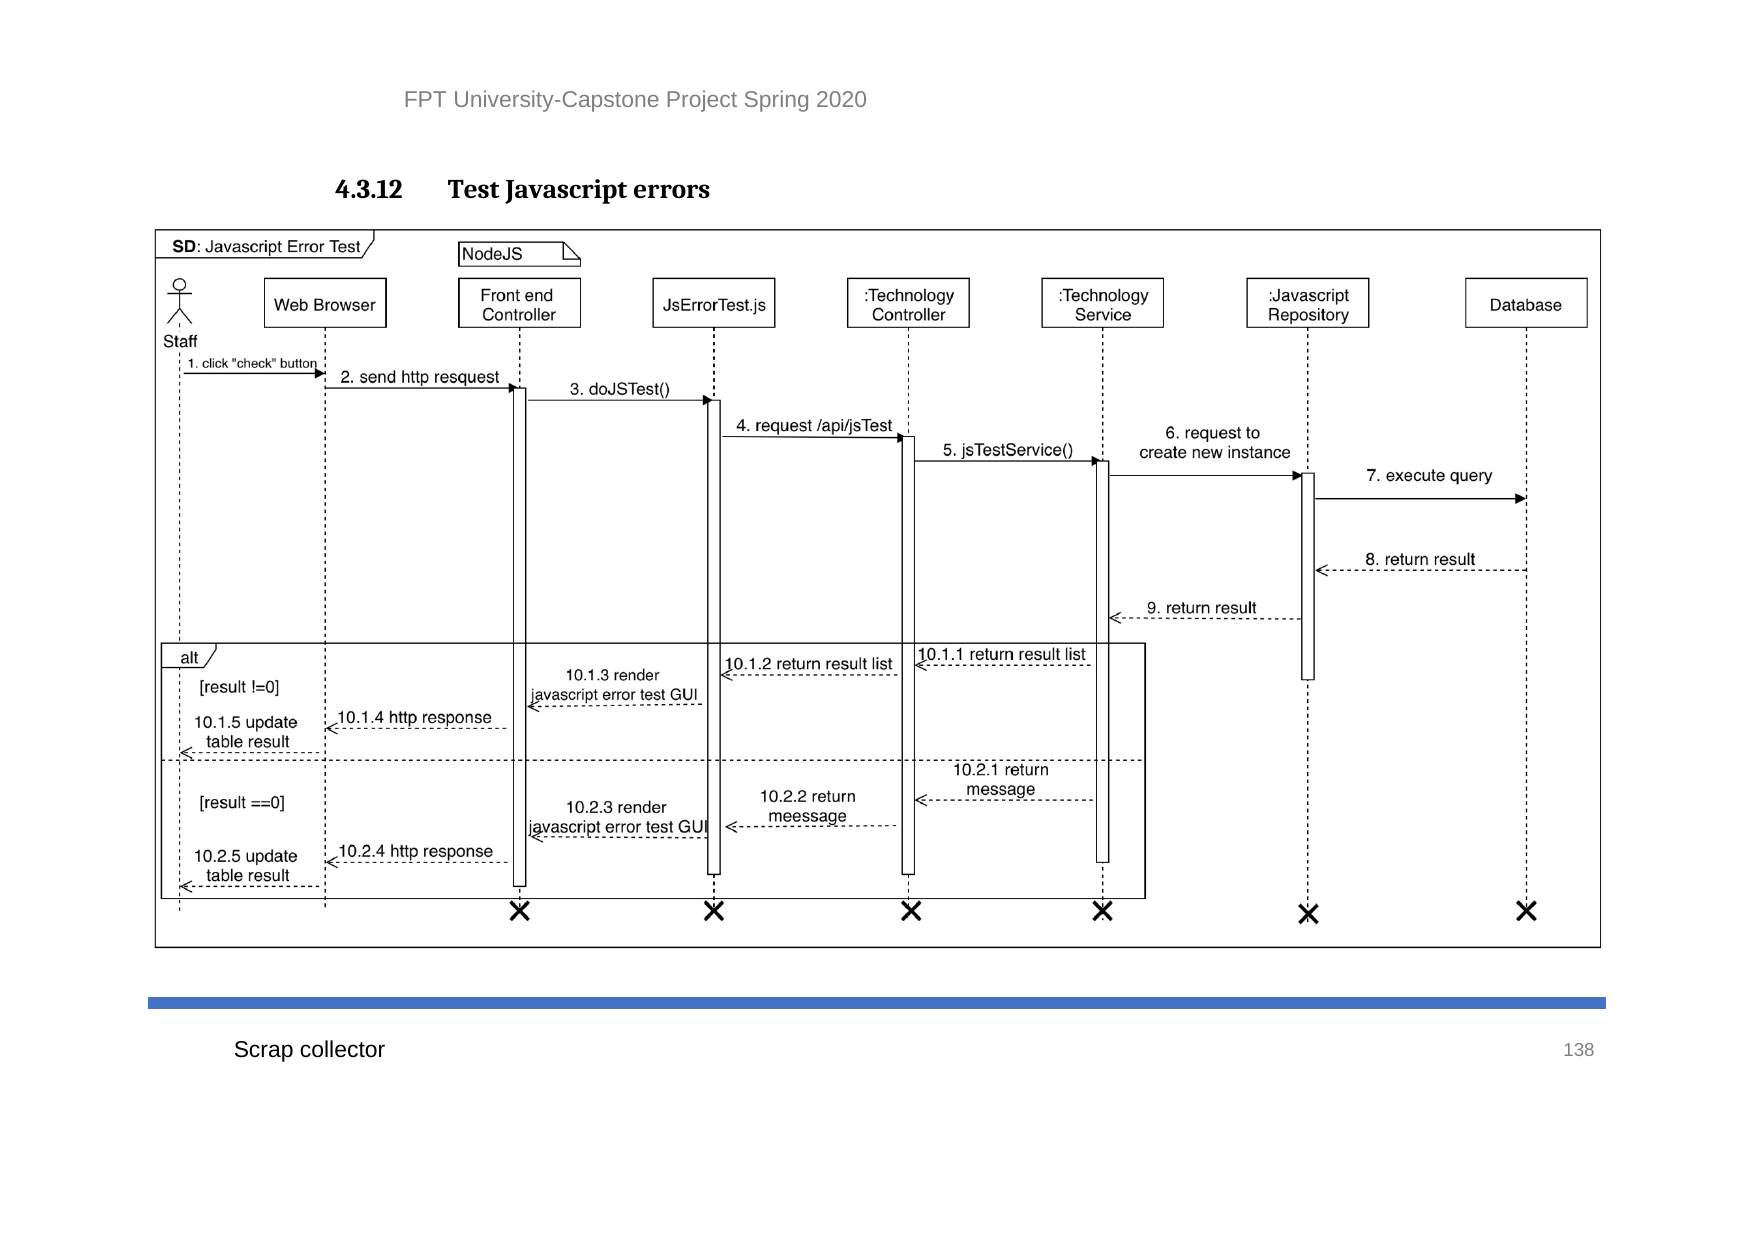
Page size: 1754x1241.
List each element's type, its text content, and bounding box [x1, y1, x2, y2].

list Test Javascript errors [335, 174, 1606, 206]
